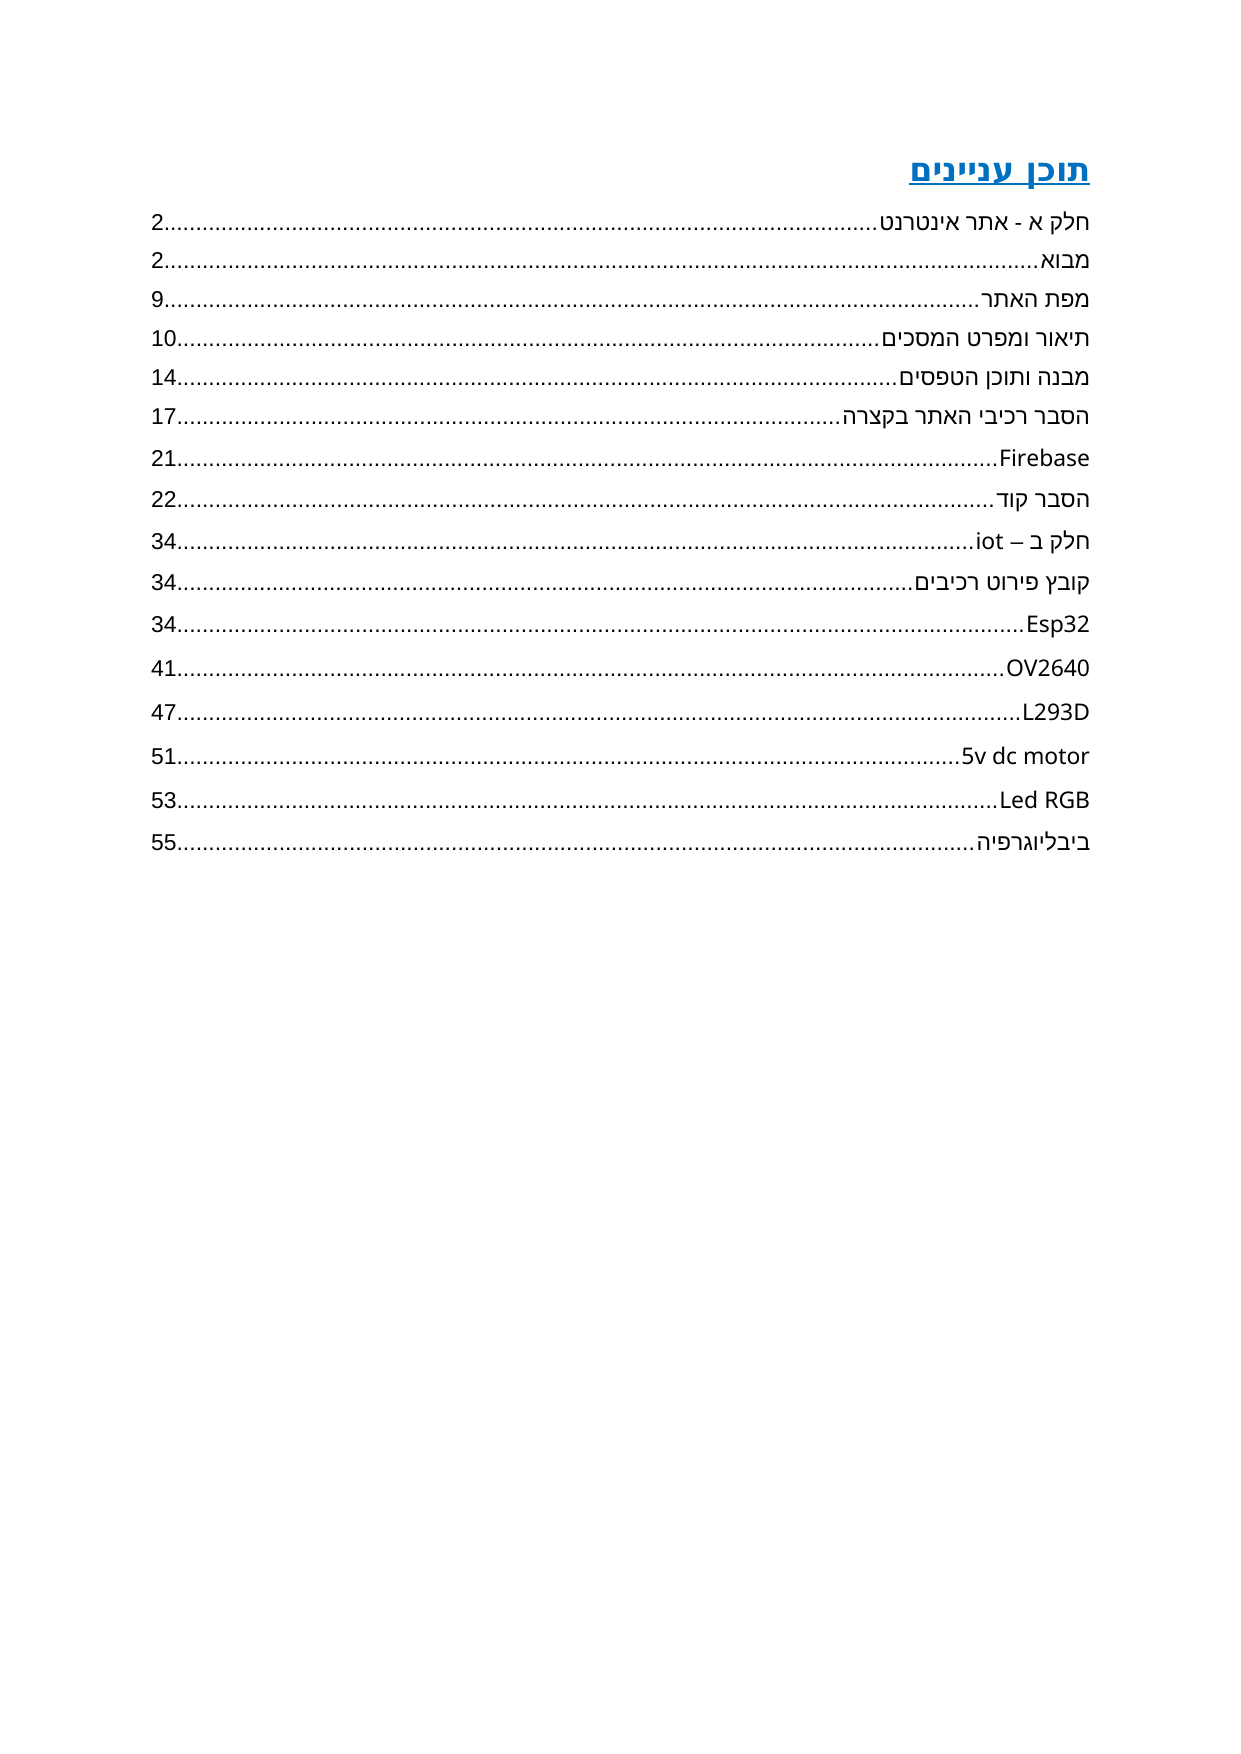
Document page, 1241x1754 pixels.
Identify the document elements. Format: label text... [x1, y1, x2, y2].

text תוכן עניינים [150, 150, 1090, 189]
text חלק א - אתר אינטרנט 2 [150, 208, 1090, 235]
text ביבליוגרפיה 55 [150, 828, 1090, 855]
text Led RGB 53 [150, 784, 1090, 816]
text תיאור ומפרט המסכים 10 [150, 325, 1090, 351]
text קובץ פירוט רכיבים 34 [150, 569, 1090, 595]
text 5v dc motor 51 [150, 740, 1090, 771]
text הסבר קוד 22 [150, 486, 1090, 512]
text הסבר רכיבי האתר בקצרה 17 [150, 403, 1090, 429]
text מבנה ותוכן הטפסים 14 [150, 364, 1090, 390]
text OV2640 41 [150, 652, 1090, 683]
text מבוא 2 [150, 247, 1090, 274]
text מפת האתר 9 [150, 286, 1090, 313]
text Esp32 34 [150, 608, 1090, 639]
text L293D 47 [150, 696, 1090, 727]
text Firebase 21 [150, 442, 1090, 473]
text חלק ב – iot 34 [150, 525, 1090, 556]
